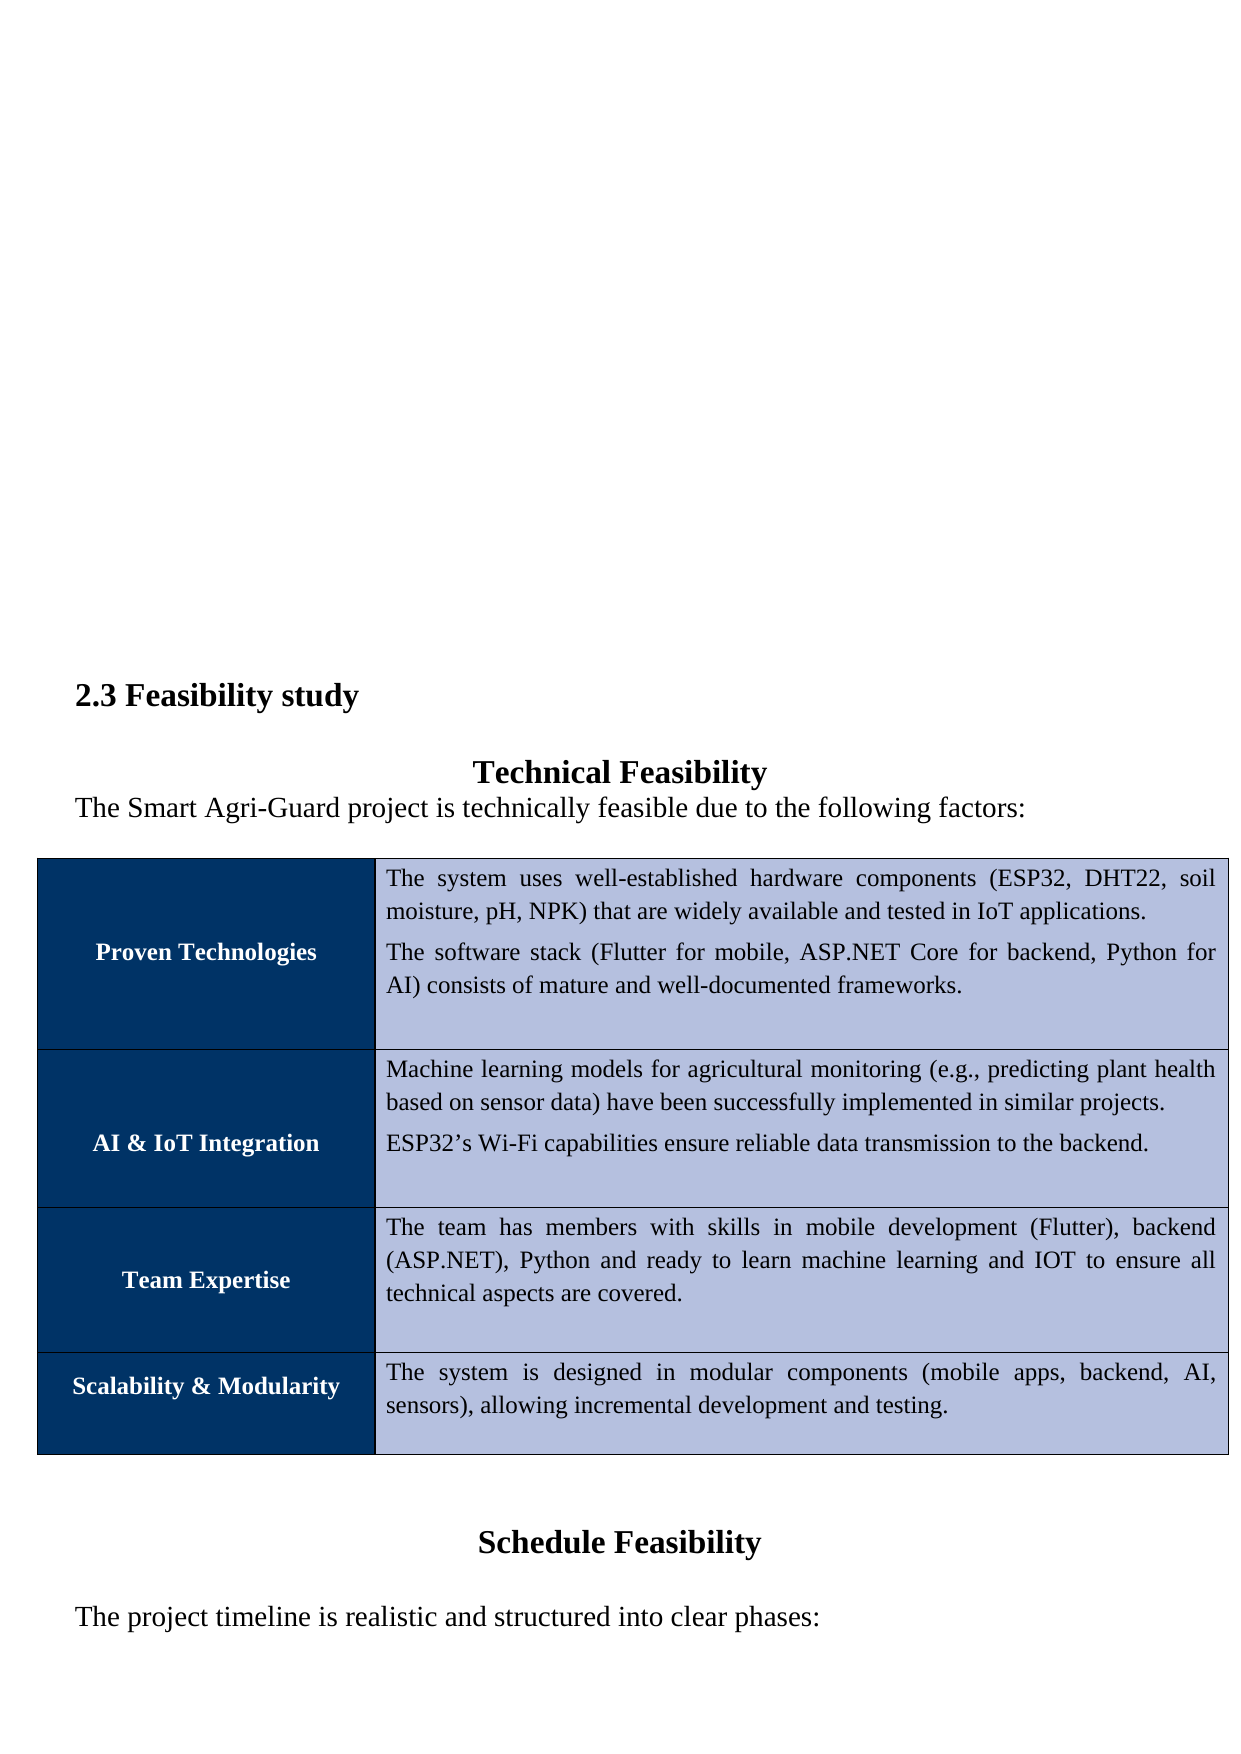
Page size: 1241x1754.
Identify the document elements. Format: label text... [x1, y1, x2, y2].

text Schedule Feasibility [74, 1522, 1165, 1561]
text Technical Feasibility [74, 752, 1165, 791]
subtitle 2.3 Feasibility study [75, 676, 1165, 714]
table_cell Machine learning models for agricultural monitoring (e.g., predicting plant health based on sensor data) have been successfully implemented in similar projects. ESP32’s Wi-Fi capabilities ensure reliable data transmission to the backend. [376, 1050, 1228, 1207]
table_cell Team Expertise [38, 1208, 374, 1352]
table_cell The system is designed in modular components (mobile apps, backend, AI, sensors), allowing incremental development and testing. [376, 1353, 1228, 1454]
table_cell Scalability & Modularity [38, 1353, 374, 1454]
table_cell AI & IoT Integration [38, 1050, 374, 1207]
table_header Proven Technologies [38, 859, 374, 1049]
text The project timeline is realistic and structured into clear phases: [74, 1599, 1165, 1632]
table_header The system uses well-established hardware components (ESP32, DHT22, soil moisture, pH, NPK) that are widely available and tested in IoT applications. The software stack (Flutter for mobile, ASP.NET Core for backend, Python for AI) consists of mature and well-documented frameworks. [376, 859, 1228, 1049]
table_cell The team has members with skills in mobile development (Flutter), backend (ASP.NET), Python and ready to learn machine learning and IOT to ensure all technical aspects are covered. [376, 1208, 1228, 1352]
text The Smart Agri-Guard project is technically feasible due to the following factors: [74, 791, 1165, 824]
